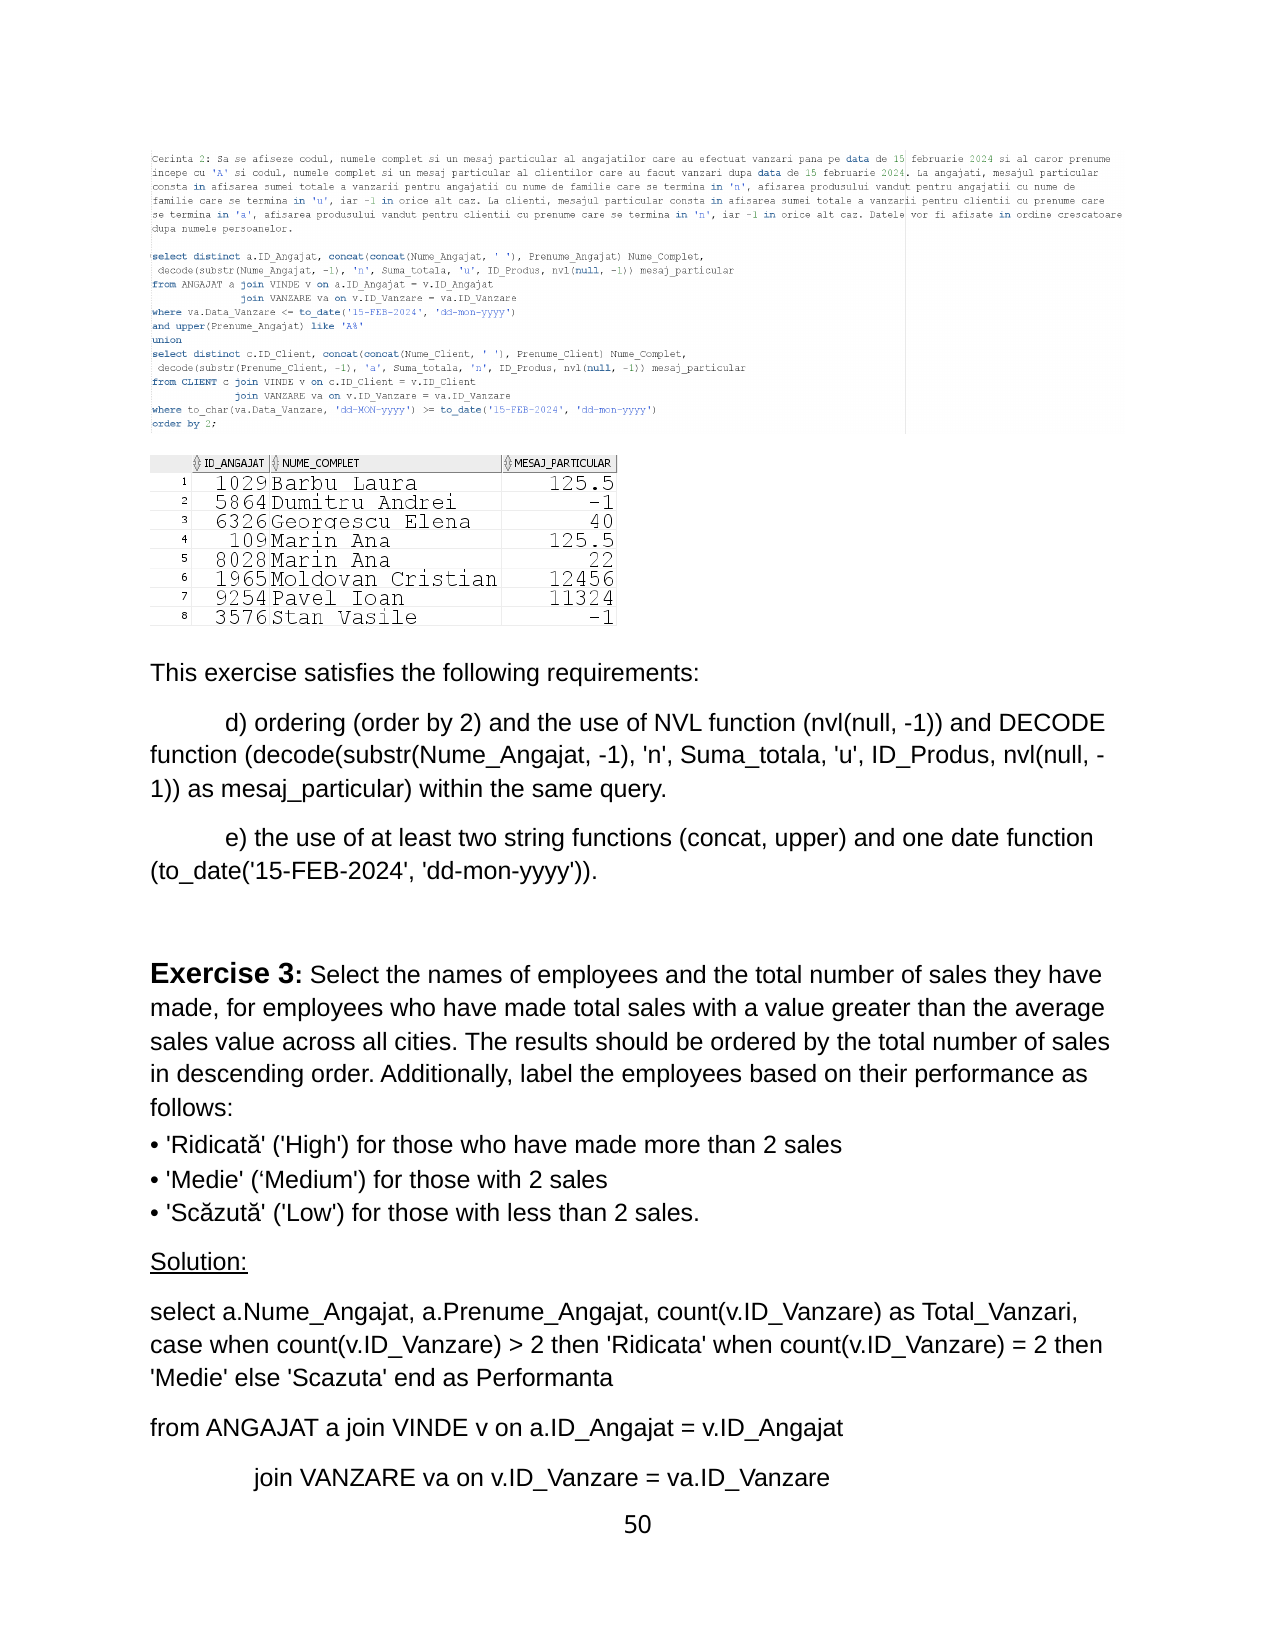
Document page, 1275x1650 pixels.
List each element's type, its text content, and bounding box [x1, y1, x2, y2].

text e) the use of at least two string functions (concat, upper) and one date function (to_date('15-FEB-2024', 'dd-mon-yyyy')). [150, 823, 1125, 885]
text d) ordering (order by 2) and the use of NVL function (nvl(null, -1)) and DECODE function (decode(substr(Nume_Angajat, -1), 'n', Suma_totala, 'u', ID_Produs, nvl(null, -1)) as mesaj_particular) within the same query. [150, 707, 1125, 802]
text Exercise 3: Select the names of employees and the total number of sales they have made, for employees who have made total sales with a value greater than the average sales value across all cities. The results should be ordered by the total number of sales in descending order. Additionally, label the employees based on their performance as follows: • 'Ridicată' ('High') for those who have made more than 2 sales • 'Medie' (‘Medium') for those with 2 sales • 'Scăzută' ('Low') for those with less than 2 sales. [150, 956, 1125, 1226]
text This exercise satisfies the following requirements: [150, 658, 1125, 687]
picture [150, 150, 1125, 434]
text Solution: [150, 1247, 1125, 1276]
text select a.Nume_Angajat, a.Prenume_Angajat, count(v.ID_Vanzare) as Total_Vanzari, case when count(v.ID_Vanzare) > 2 then 'Ridicata' when count(v.ID_Vanzare) = 2 then 'Medie' else 'Scazuta' end as Performanta [150, 1297, 1125, 1392]
text join VANZARE va on v.ID_Vanzare = va.ID_Vanzare [150, 1462, 1125, 1491]
text from ANGAJAT a join VINDE v on a.ID_Angajat = v.ID_Angajat [150, 1413, 1125, 1442]
picture [150, 455, 618, 636]
